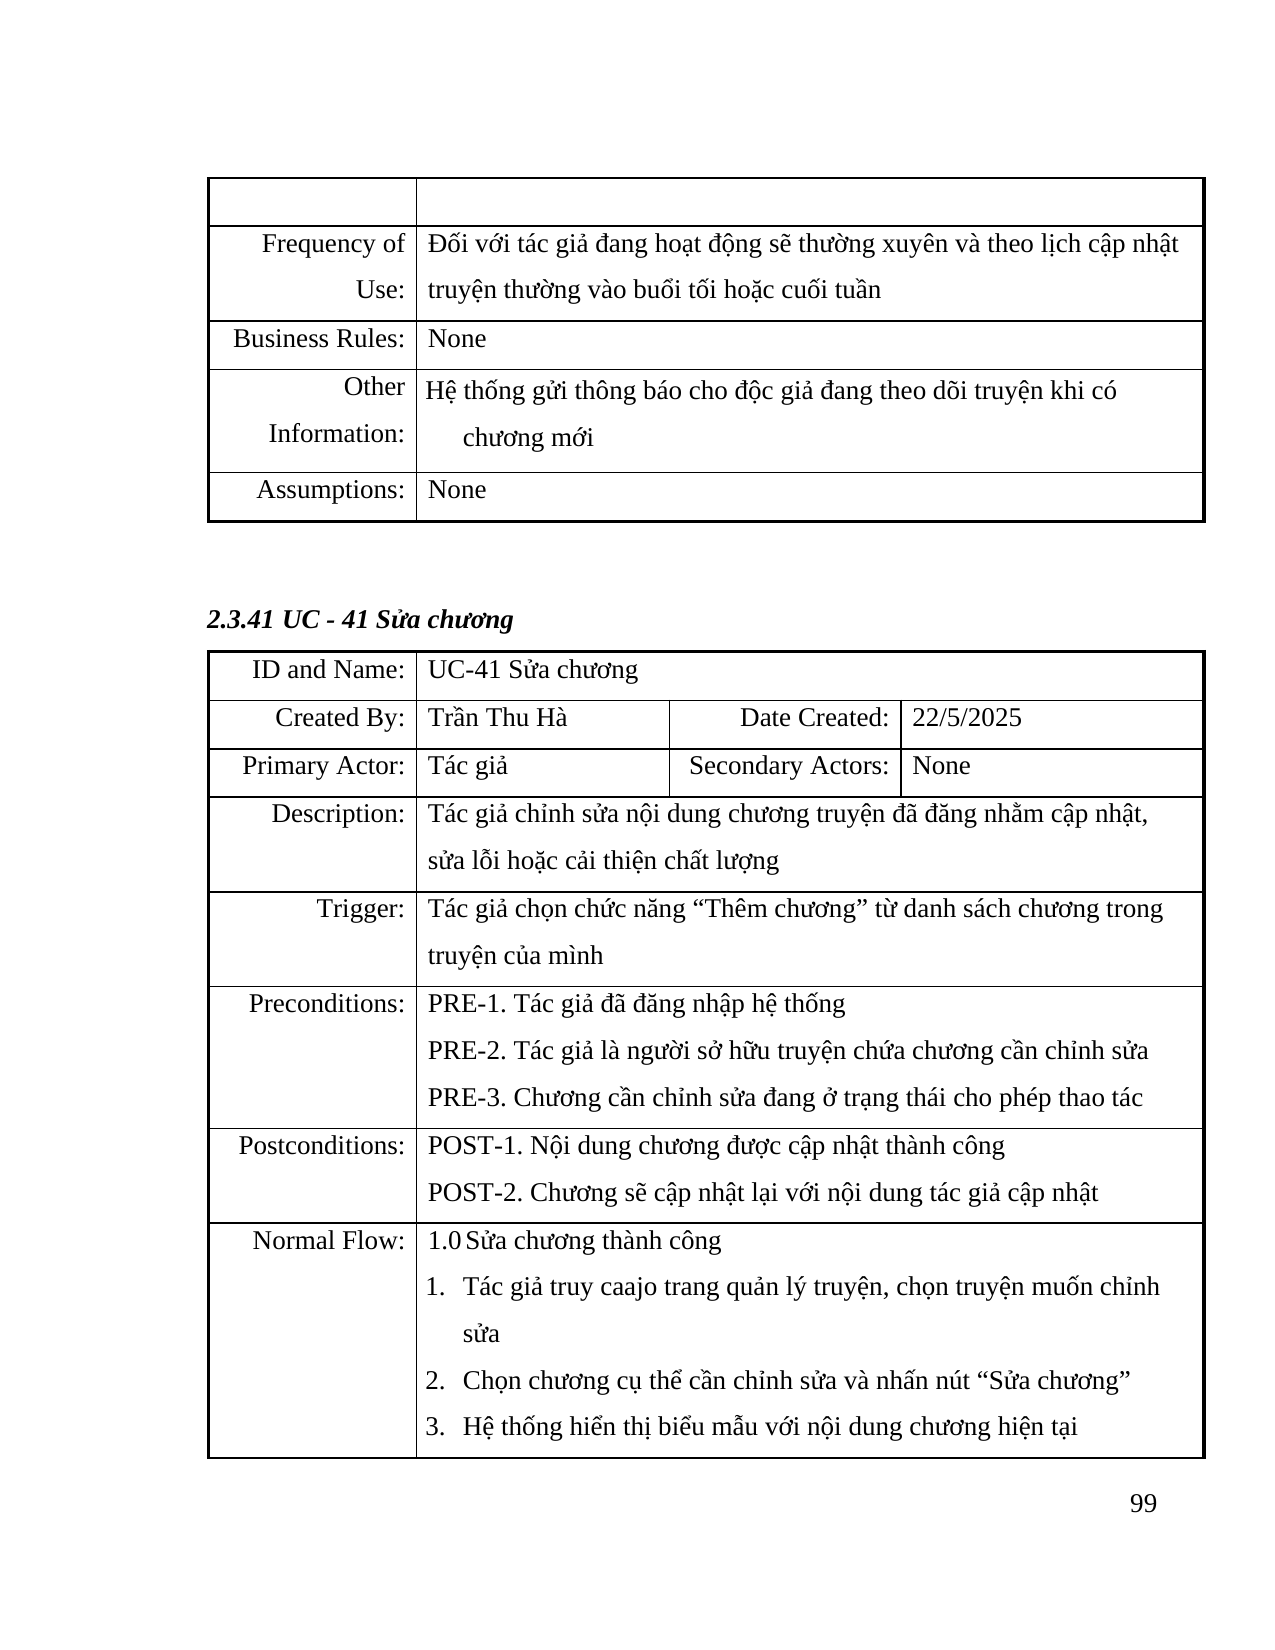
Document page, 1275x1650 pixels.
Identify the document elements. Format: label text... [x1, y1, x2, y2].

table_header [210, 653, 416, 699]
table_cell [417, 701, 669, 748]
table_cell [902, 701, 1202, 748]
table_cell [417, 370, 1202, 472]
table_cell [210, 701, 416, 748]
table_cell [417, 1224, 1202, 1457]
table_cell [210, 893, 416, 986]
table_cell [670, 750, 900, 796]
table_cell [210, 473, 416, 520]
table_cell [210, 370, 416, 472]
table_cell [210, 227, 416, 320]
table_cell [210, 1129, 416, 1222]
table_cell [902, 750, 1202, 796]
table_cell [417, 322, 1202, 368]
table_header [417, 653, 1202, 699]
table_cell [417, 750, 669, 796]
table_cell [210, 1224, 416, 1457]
subtitle UC - 41 Sửa chương [207, 603, 1157, 634]
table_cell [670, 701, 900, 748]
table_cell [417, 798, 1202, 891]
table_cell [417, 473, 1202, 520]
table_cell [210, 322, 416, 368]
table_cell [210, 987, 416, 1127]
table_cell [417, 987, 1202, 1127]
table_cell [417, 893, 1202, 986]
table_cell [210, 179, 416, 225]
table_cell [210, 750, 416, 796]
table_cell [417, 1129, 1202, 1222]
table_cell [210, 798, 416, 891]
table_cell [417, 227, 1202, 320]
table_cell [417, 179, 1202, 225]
